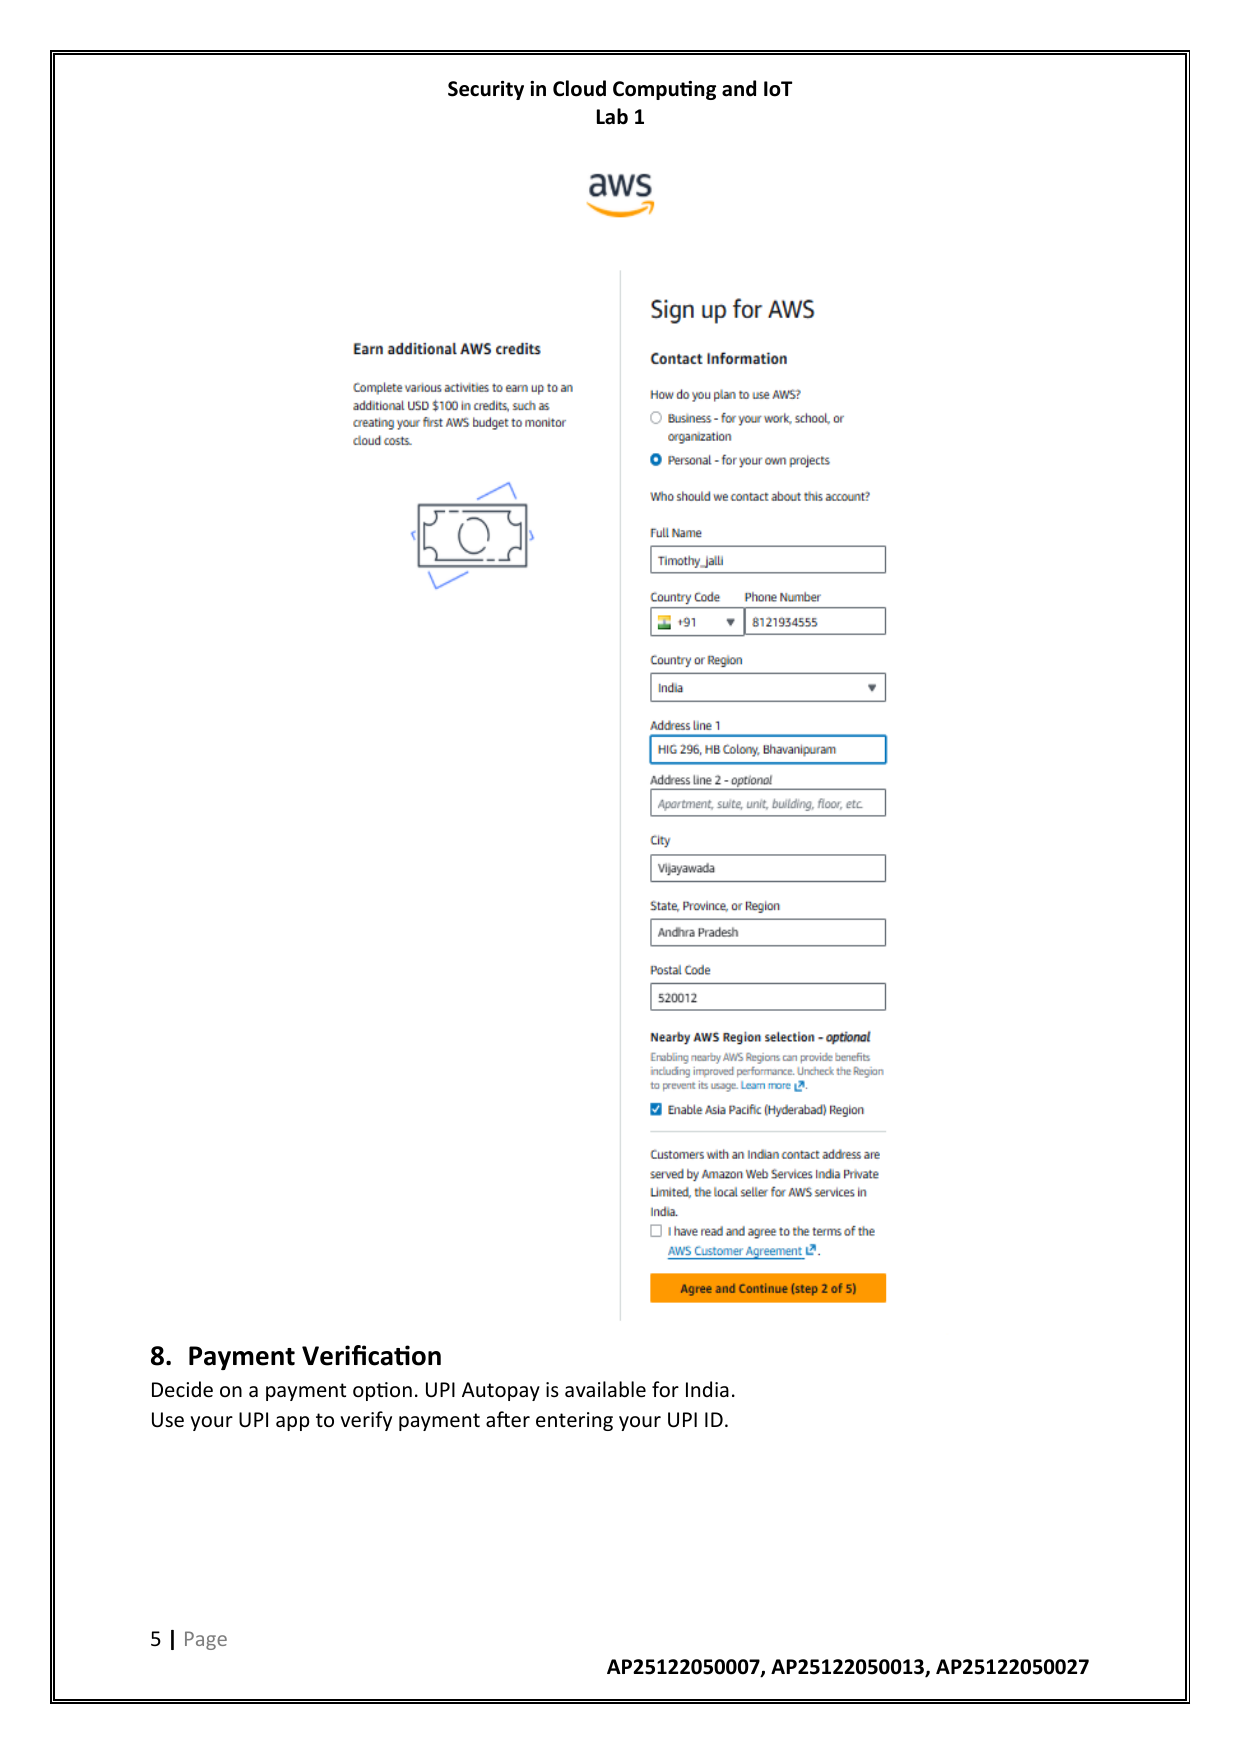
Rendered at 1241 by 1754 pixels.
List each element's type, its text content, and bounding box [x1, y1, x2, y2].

list Payment Verification [150, 1337, 1090, 1372]
text Use your UPI app to verify payment after entering your UPI ID. [150, 1406, 1090, 1433]
picture [291, 150, 950, 1335]
text Decide on a payment option. UPI Autopay is available for India. [150, 1375, 1090, 1403]
